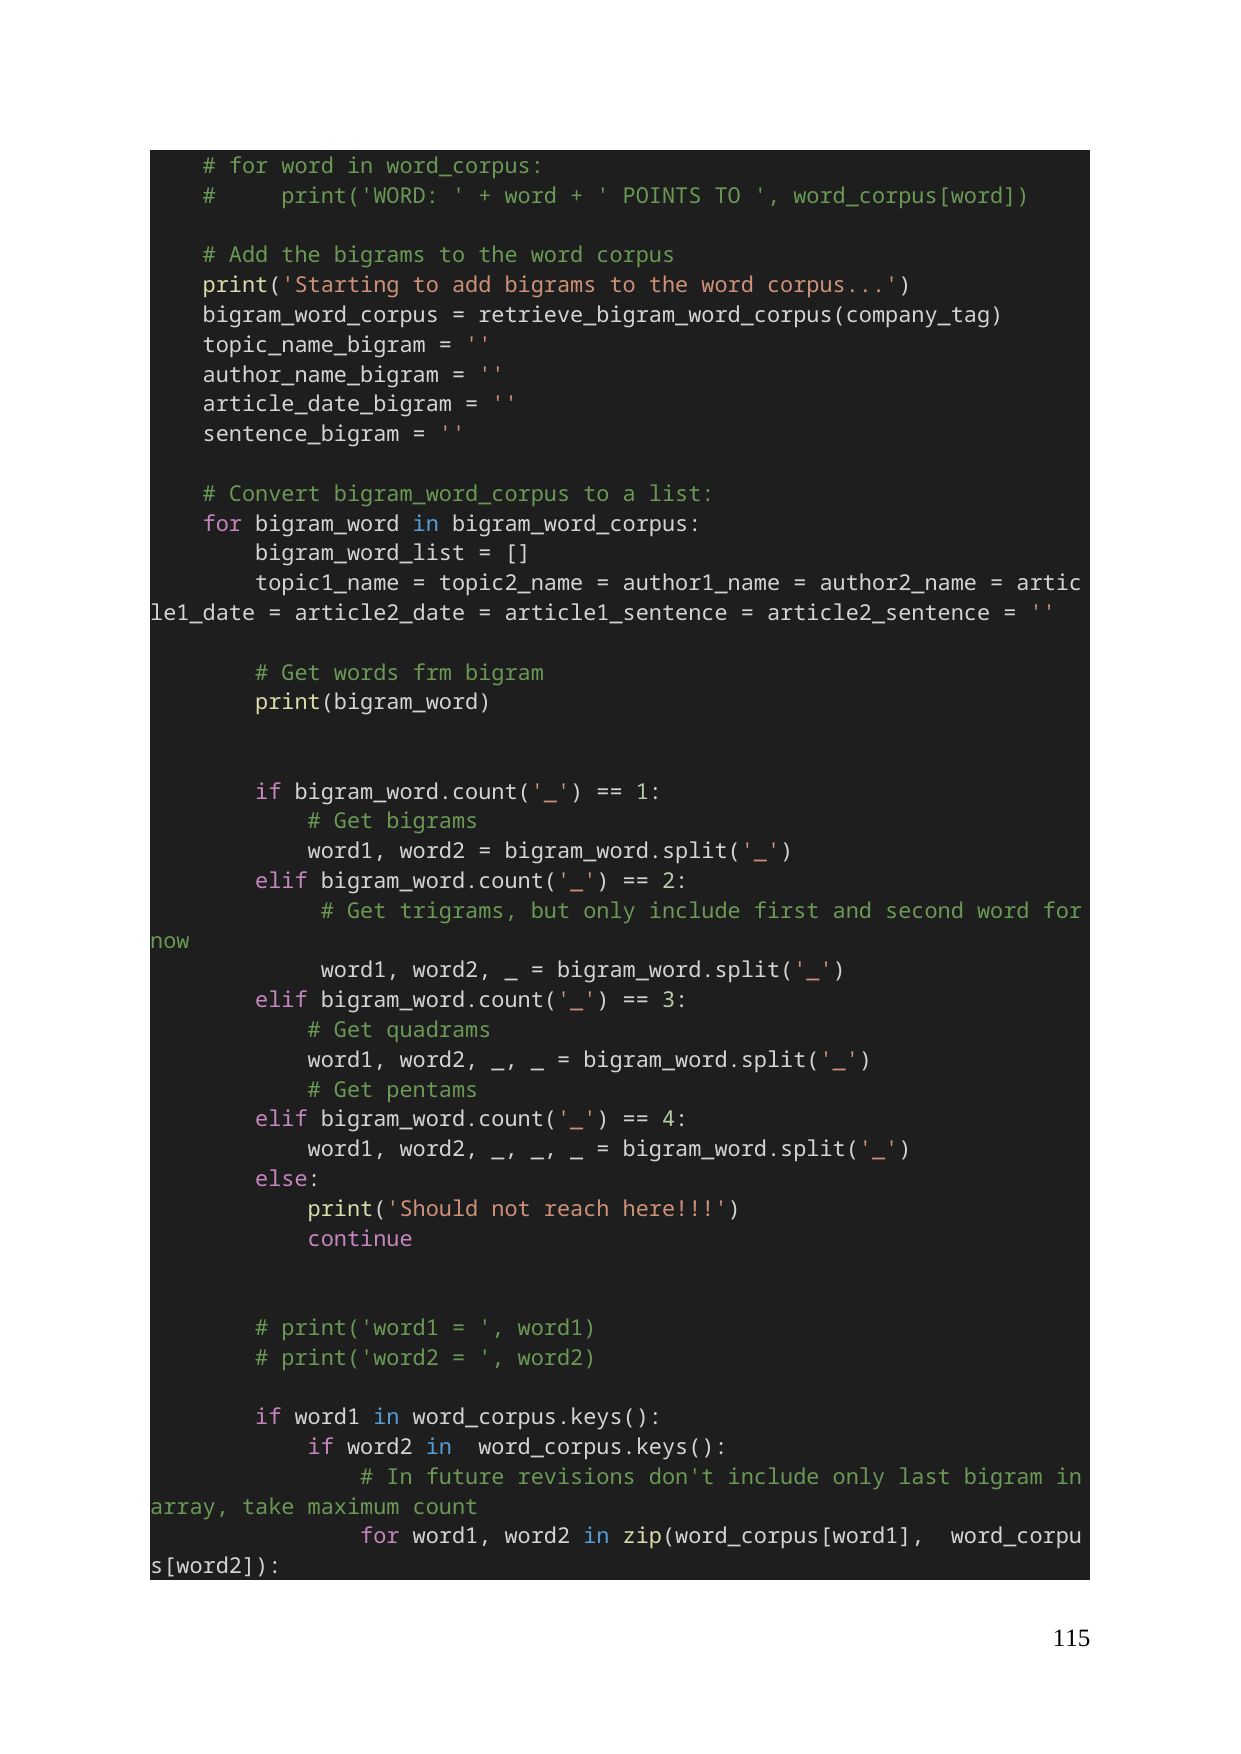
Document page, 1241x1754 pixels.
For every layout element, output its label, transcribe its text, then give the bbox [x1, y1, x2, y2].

text for word1, word2 in zip(word_corpus[word1], word_corpus[word2]): [150, 1520, 1090, 1580]
text sentence_bigram = '' [150, 418, 1090, 448]
text # for word in word_corpus: [150, 150, 1090, 180]
text if word1 in word_corpus.keys(): [150, 1401, 1090, 1431]
text else: [150, 1163, 1090, 1193]
text topic1_name = topic2_name = author1_name = author2_name = article1_date = article2_date = article1_sentence = article2_sentence = '' [150, 567, 1090, 627]
text word1, word2, _ = bigram_word.split('_') [150, 954, 1090, 984]
text print(bigram_word) [150, 686, 1090, 716]
text print('Should not reach here!!!') [150, 1193, 1090, 1222]
text # Convert bigram_word_corpus to a list: [150, 478, 1090, 507]
text article_date_bigram = '' [150, 388, 1090, 418]
text topic_name_bigram = '' [150, 329, 1090, 358]
text word1, word2, _, _ = bigram_word.split('_') [150, 1044, 1090, 1073]
text bigram_word_corpus = retrieve_bigram_word_corpus(company_tag) [150, 299, 1090, 329]
text word1, word2 = bigram_word.split('_') [150, 835, 1090, 865]
text if bigram_word.count('_') == 1: [150, 776, 1090, 805]
text # In future revisions don't include only last bigram in array, take maximum count [150, 1461, 1090, 1520]
text continue [150, 1222, 1090, 1252]
text # Get bigrams [150, 805, 1090, 835]
text print('Starting to add bigrams to the word corpus...') [150, 269, 1090, 299]
text elif bigram_word.count('_') == 2: [150, 865, 1090, 895]
text # Get words frm bigram [150, 656, 1090, 686]
text elif bigram_word.count('_') == 3: [150, 984, 1090, 1014]
text # Get trigrams, but only include first and second word for now [150, 895, 1090, 954]
text # print('word1 = ', word1) [150, 1312, 1090, 1342]
text # print('WORD: ' + word + ' POINTS TO ', word_corpus[word]) [150, 180, 1090, 209]
text # Add the bigrams to the word corpus [150, 239, 1090, 269]
text author_name_bigram = '' [150, 358, 1090, 388]
text word1, word2, _, _, _ = bigram_word.split('_') [150, 1133, 1090, 1163]
text if word2 in word_corpus.keys(): [150, 1431, 1090, 1461]
text # Get quadrams [150, 1014, 1090, 1044]
text bigram_word_list = [] [150, 537, 1090, 567]
text # Get pentams [150, 1073, 1090, 1103]
text # print('word2 = ', word2) [150, 1342, 1090, 1371]
text elif bigram_word.count('_') == 4: [150, 1103, 1090, 1133]
text for bigram_word in bigram_word_corpus: [150, 507, 1090, 537]
